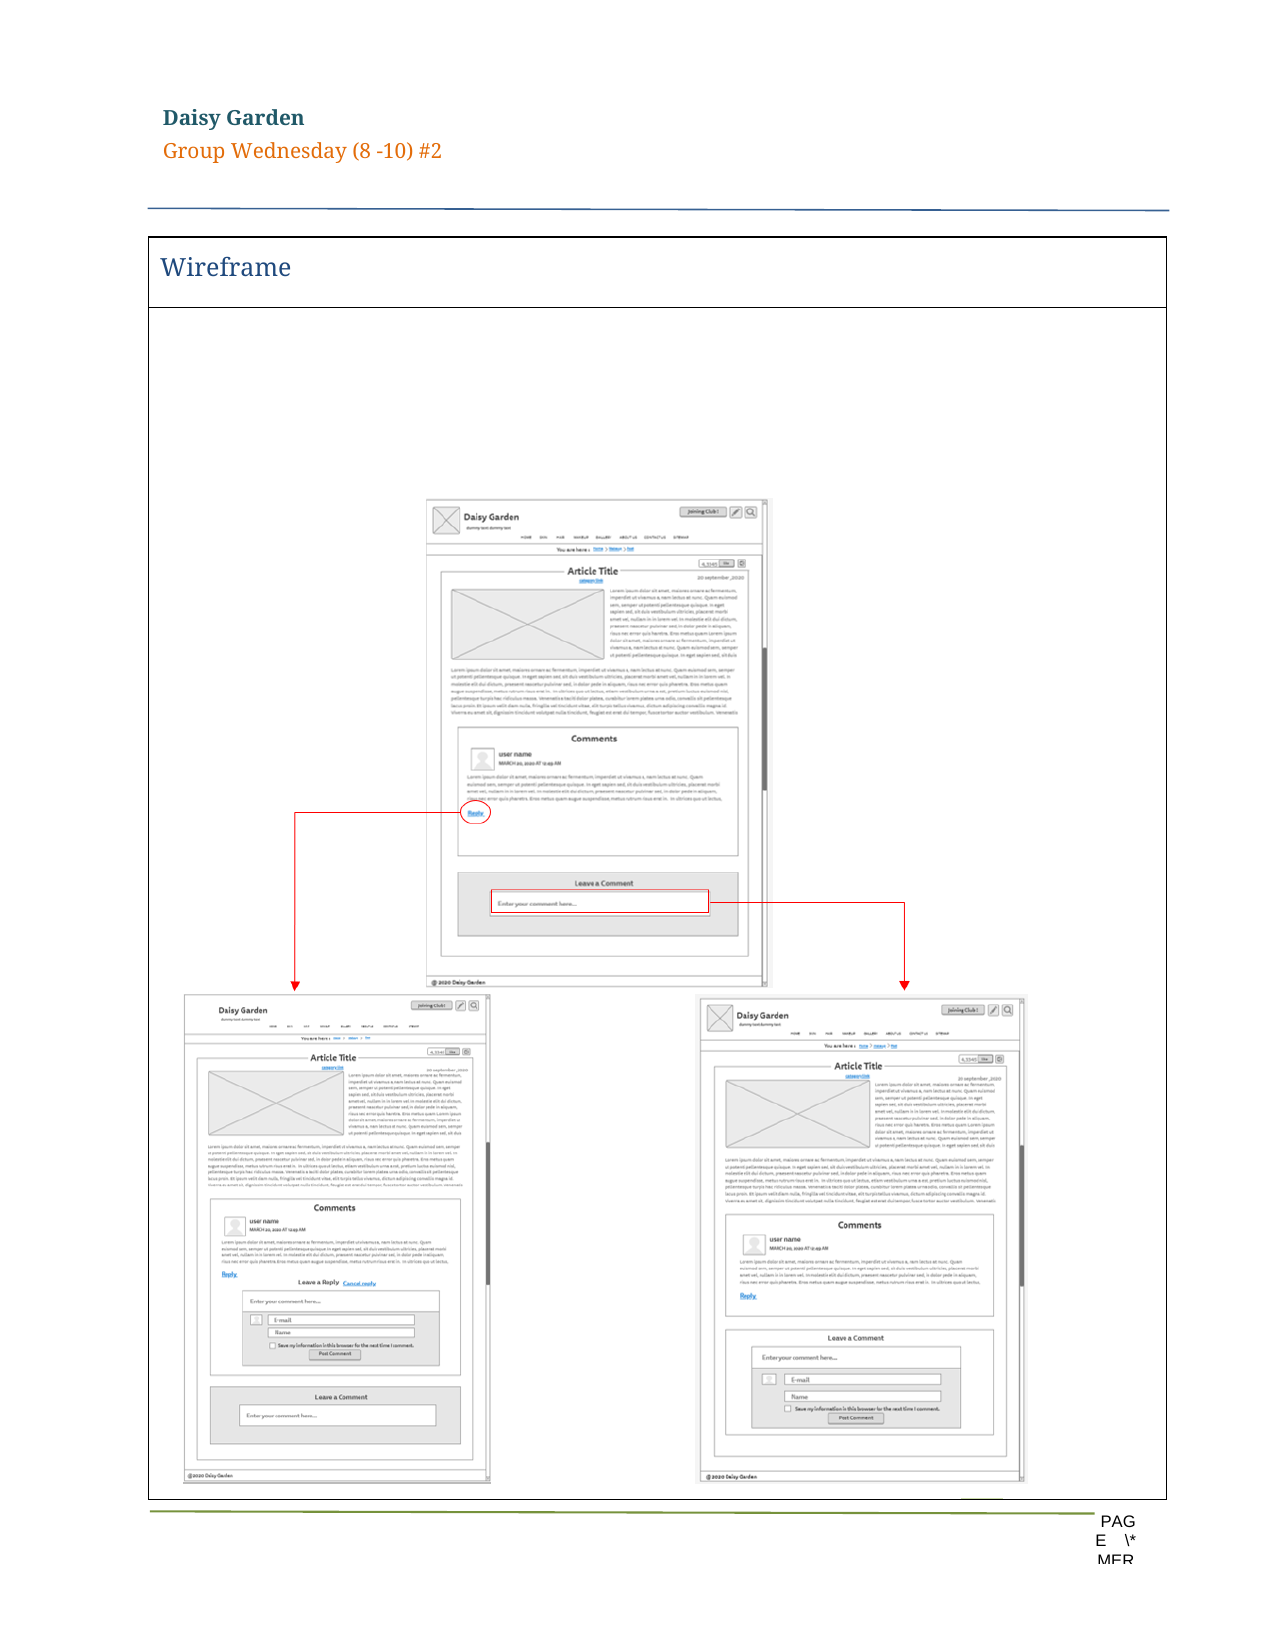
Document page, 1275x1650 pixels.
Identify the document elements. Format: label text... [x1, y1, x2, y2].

table_cell Wireframe [149, 238, 1166, 307]
picture [159, 477, 1045, 1499]
table_cell [149, 308, 1166, 1499]
